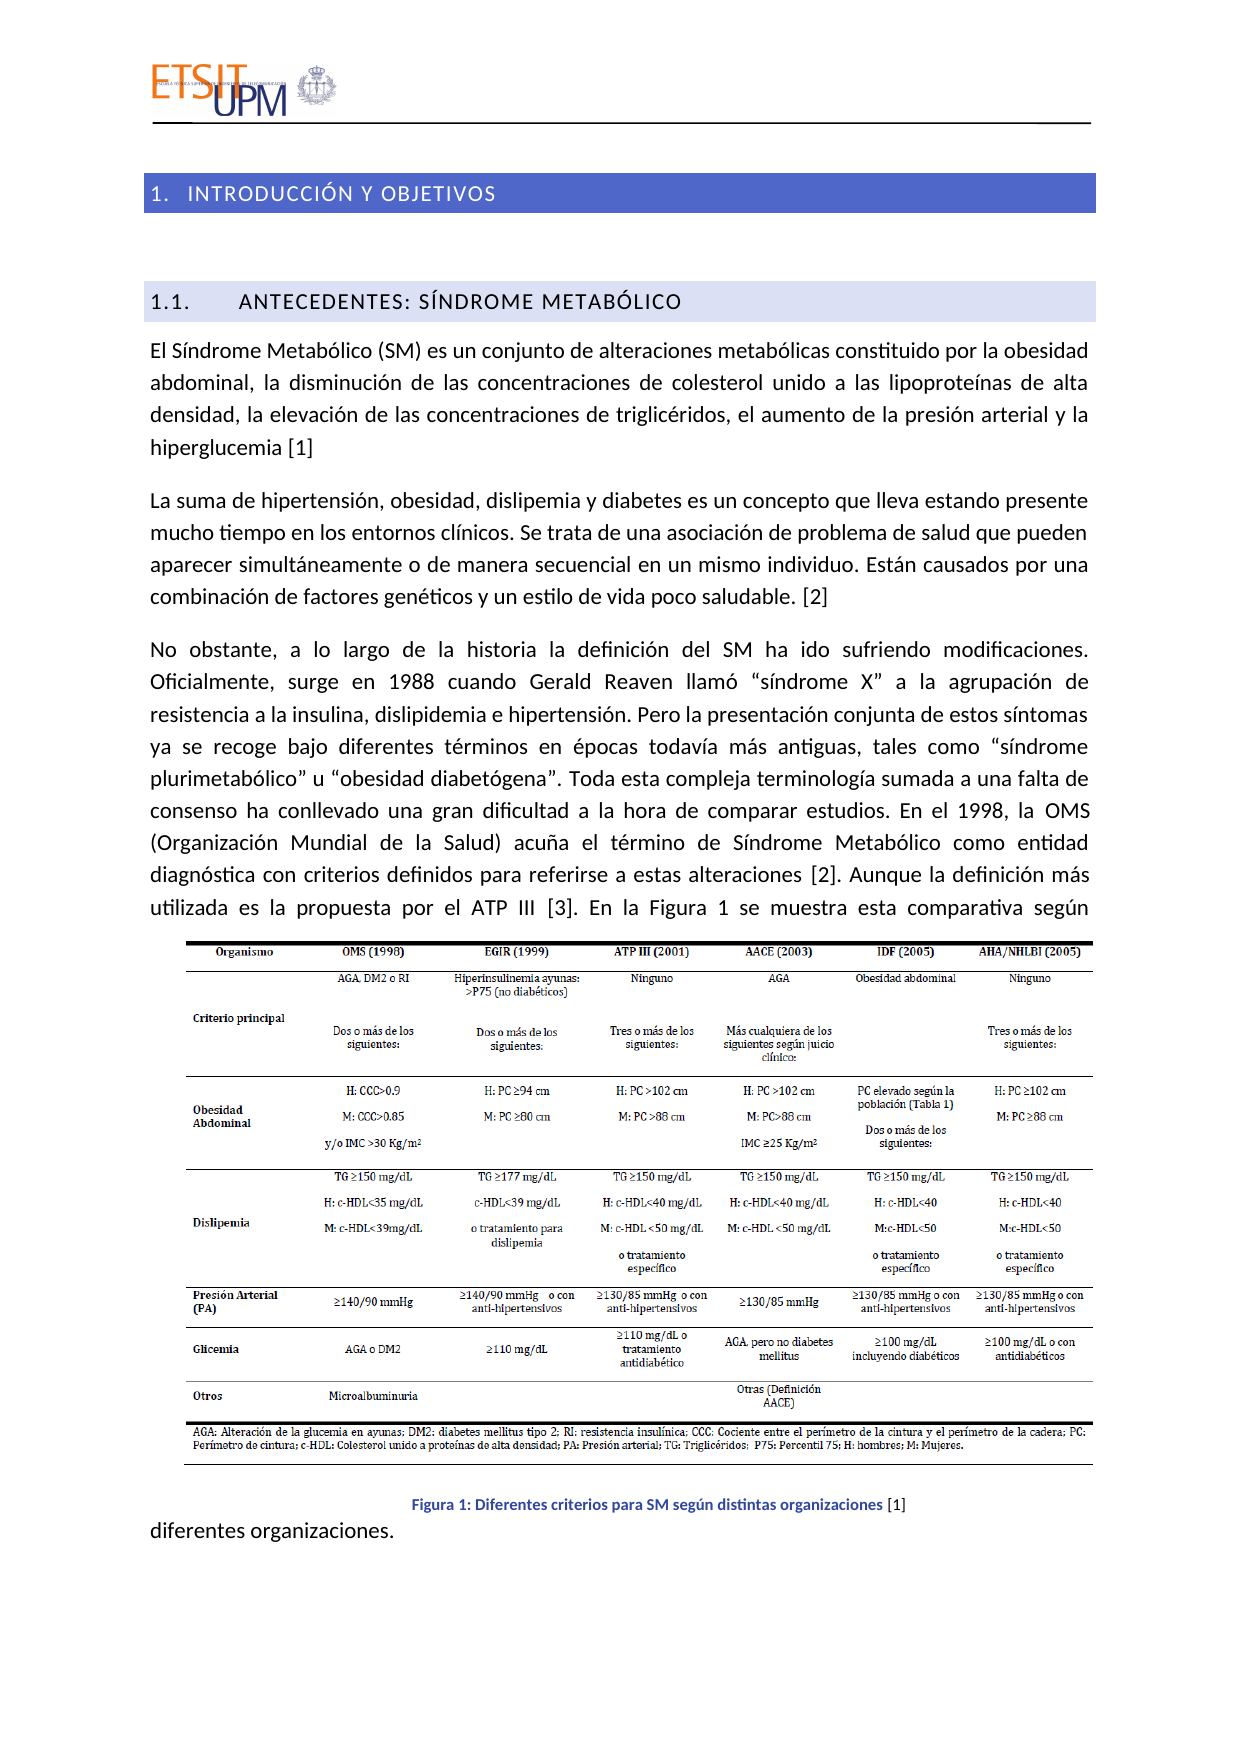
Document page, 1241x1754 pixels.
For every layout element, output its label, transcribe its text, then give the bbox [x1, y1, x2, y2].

subtitle Introducción y objetivos [150, 179, 1090, 207]
picture [183, 940, 1096, 1467]
text El Síndrome Metabólico (SM) es un conjunto de alteraciones metabólicas constituido por la obesidad abdominal, la disminución de las concentraciones de colesterol unido a las lipoproteínas de alta densidad, la elevación de las concentraciones de triglicéridos, el aumento de la presión arterial y la hiperglucemia [150, 336, 1090, 461]
text La suma de hipertensión, obesidad, dislipemia y diabetes es un concepto que lleva estando presente mucho tiempo en los entornos clínicos. Se trata de una asociación de problema de salud que pueden aparecer simultáneamente o de manera secuencial en un mismo individuo. Están causados por una combinación de factores genéticos y un estilo de vida poco saludable. [2] [150, 486, 1090, 610]
subtitle Antecedentes: Síndrome Metabólico [150, 287, 1090, 315]
picture [151, 63, 338, 117]
